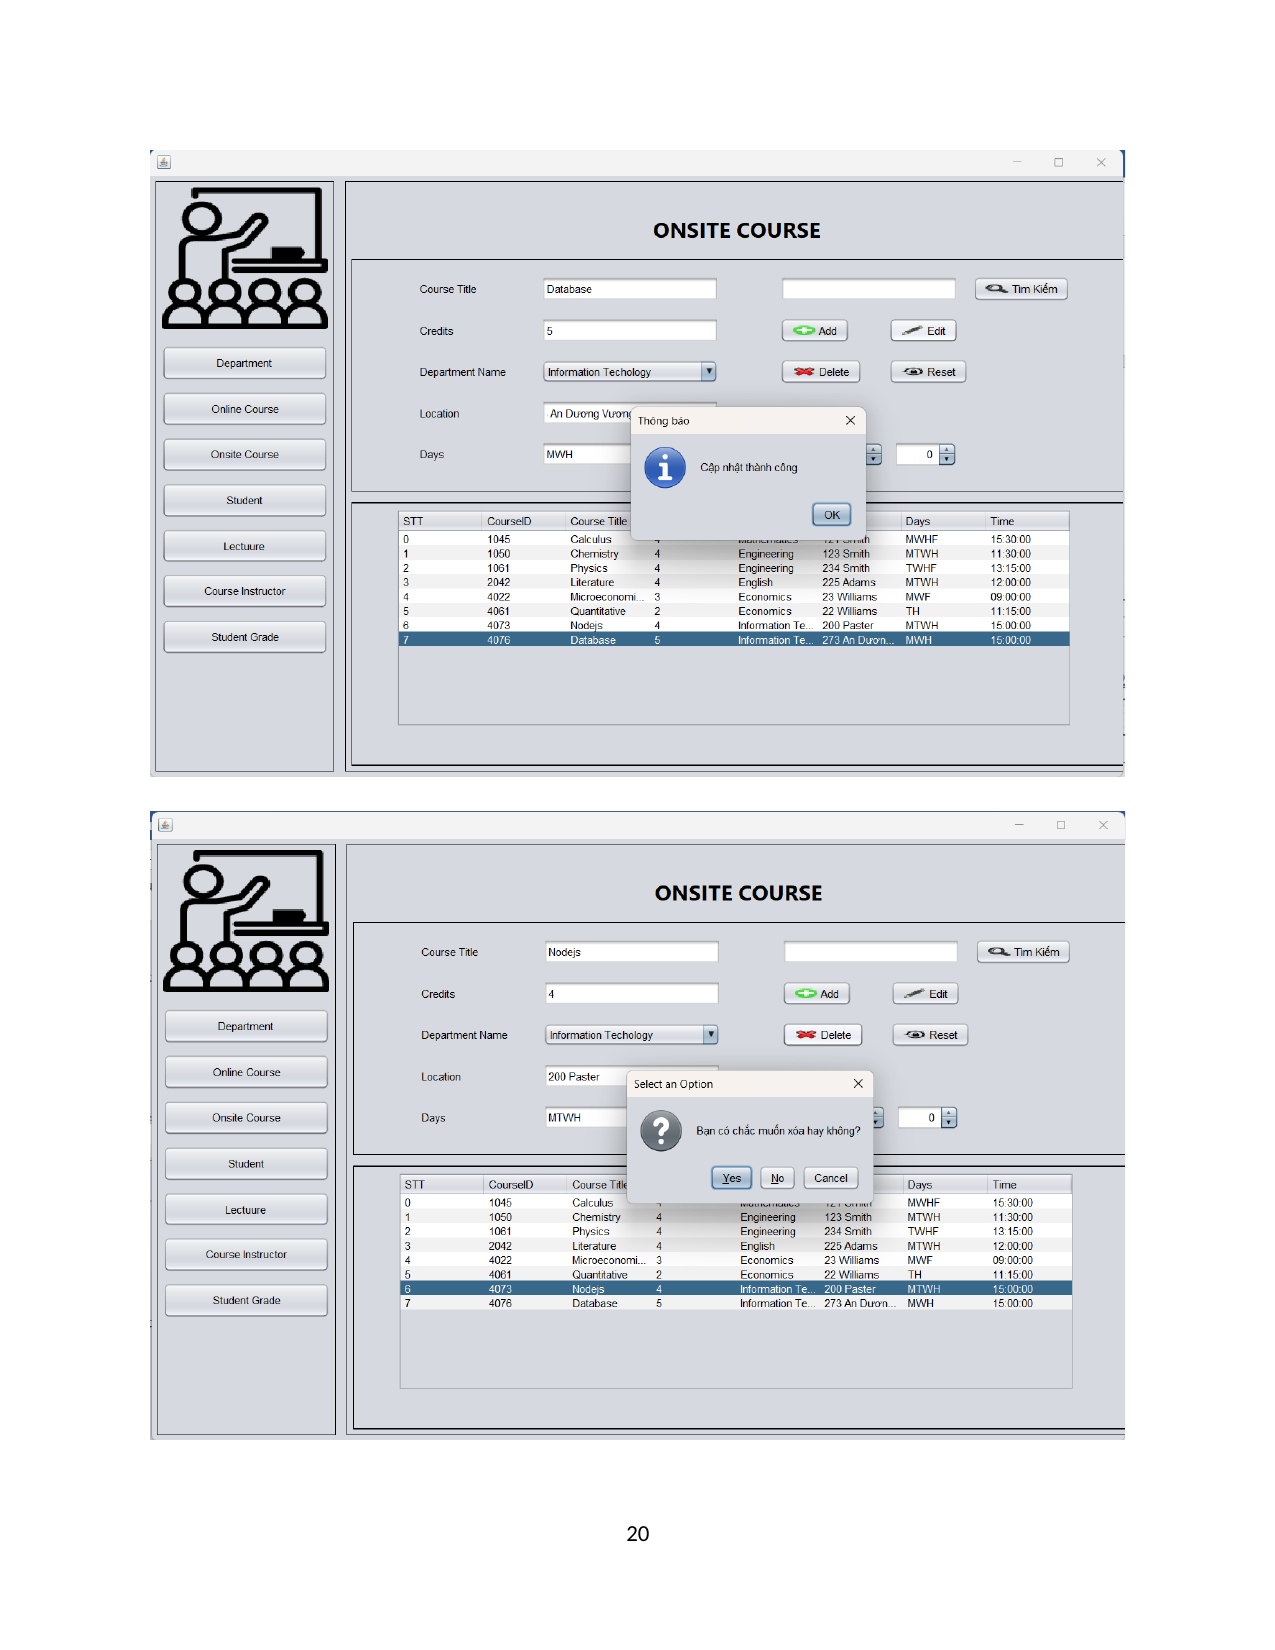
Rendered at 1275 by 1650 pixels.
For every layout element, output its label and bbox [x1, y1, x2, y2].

picture [150, 150, 1125, 777]
picture [150, 811, 1125, 1440]
